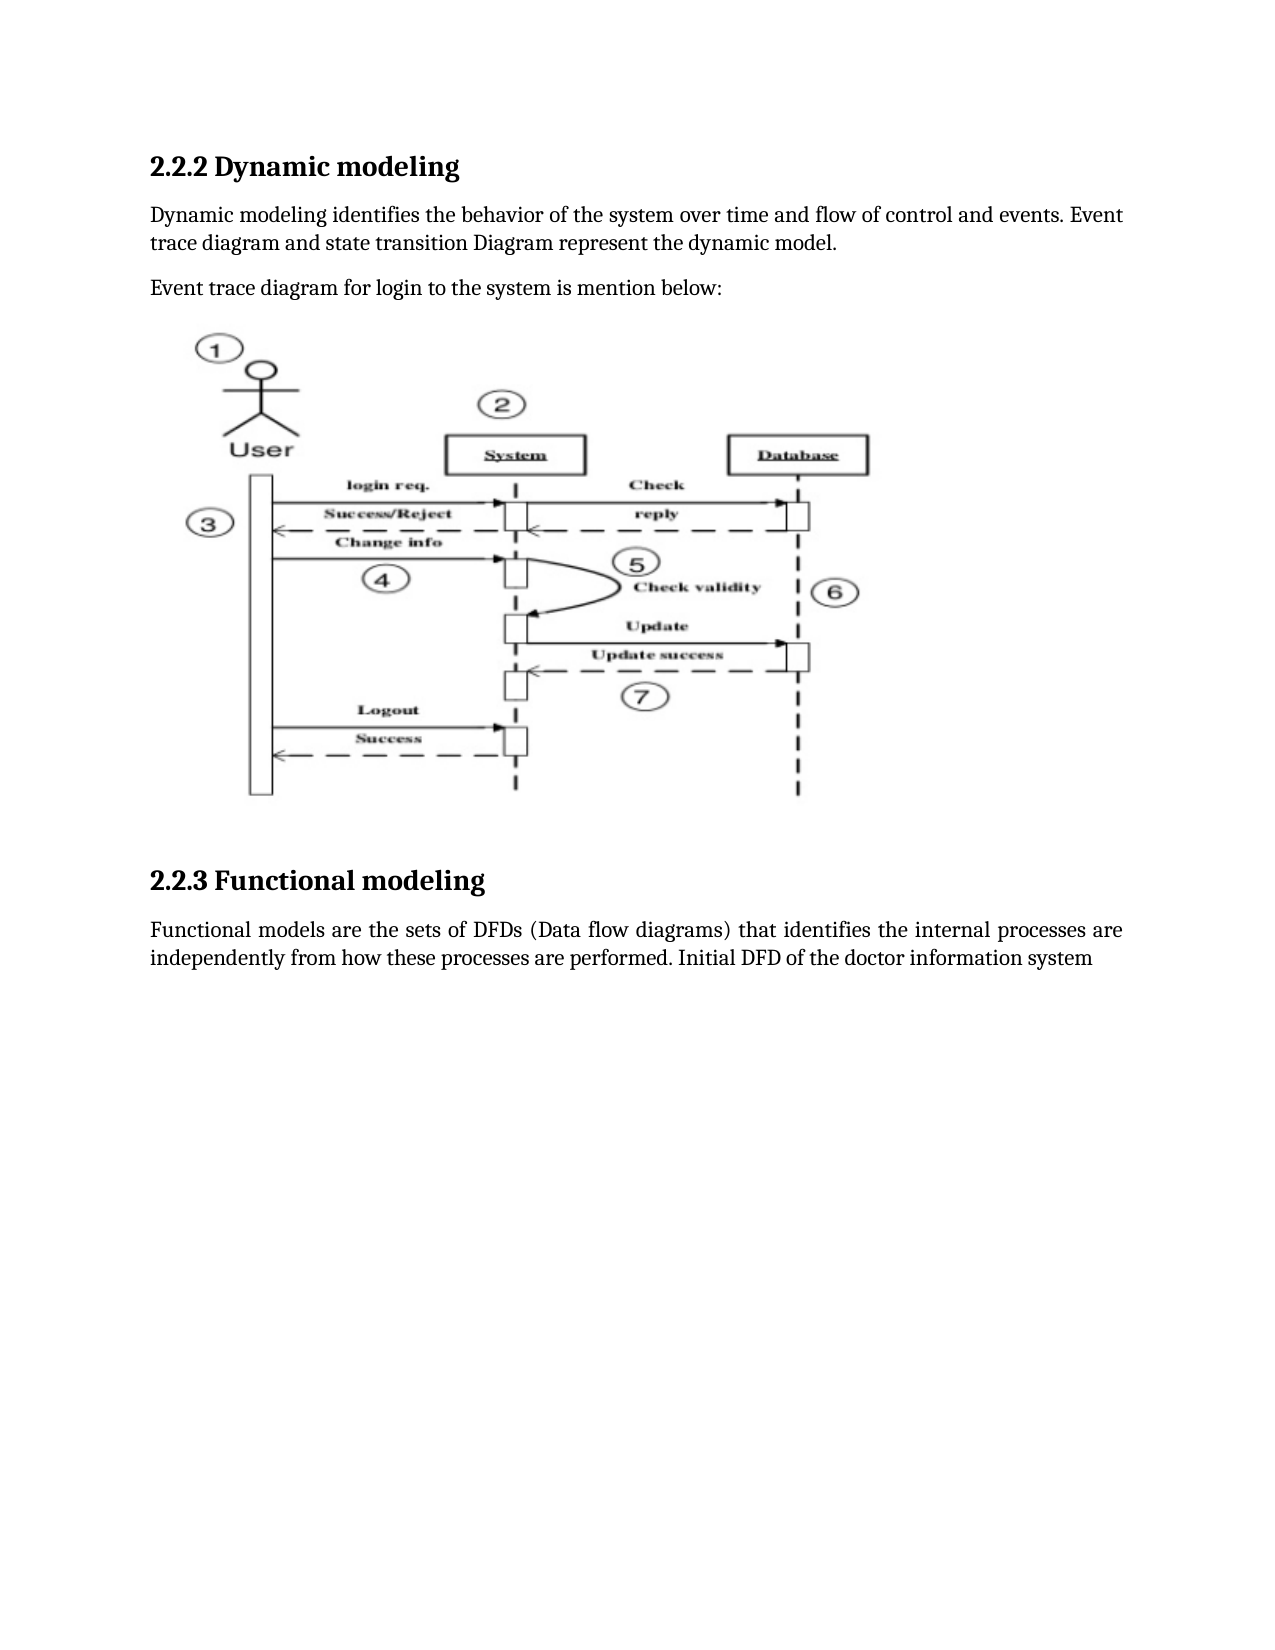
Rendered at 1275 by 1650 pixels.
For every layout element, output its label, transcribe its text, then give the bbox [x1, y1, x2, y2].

text Dynamic modeling identifies the behavior of the system over time and flow of control and events. Event trace diagram and state transition Diagram represent the dynamic model. [150, 202, 1125, 256]
picture [150, 319, 972, 846]
text Event trace diagram for login to the system is mention below: [150, 275, 1125, 301]
subtitle 2.2.2 Dynamic modeling [150, 150, 1125, 183]
subtitle 2.2.3 Functional modeling [150, 864, 1125, 898]
text Functional models are the sets of DFDs (Data flow diagrams) that identifies the internal processes are independently from how these processes are performed. Initial DFD of the doctor information system [150, 916, 1125, 971]
